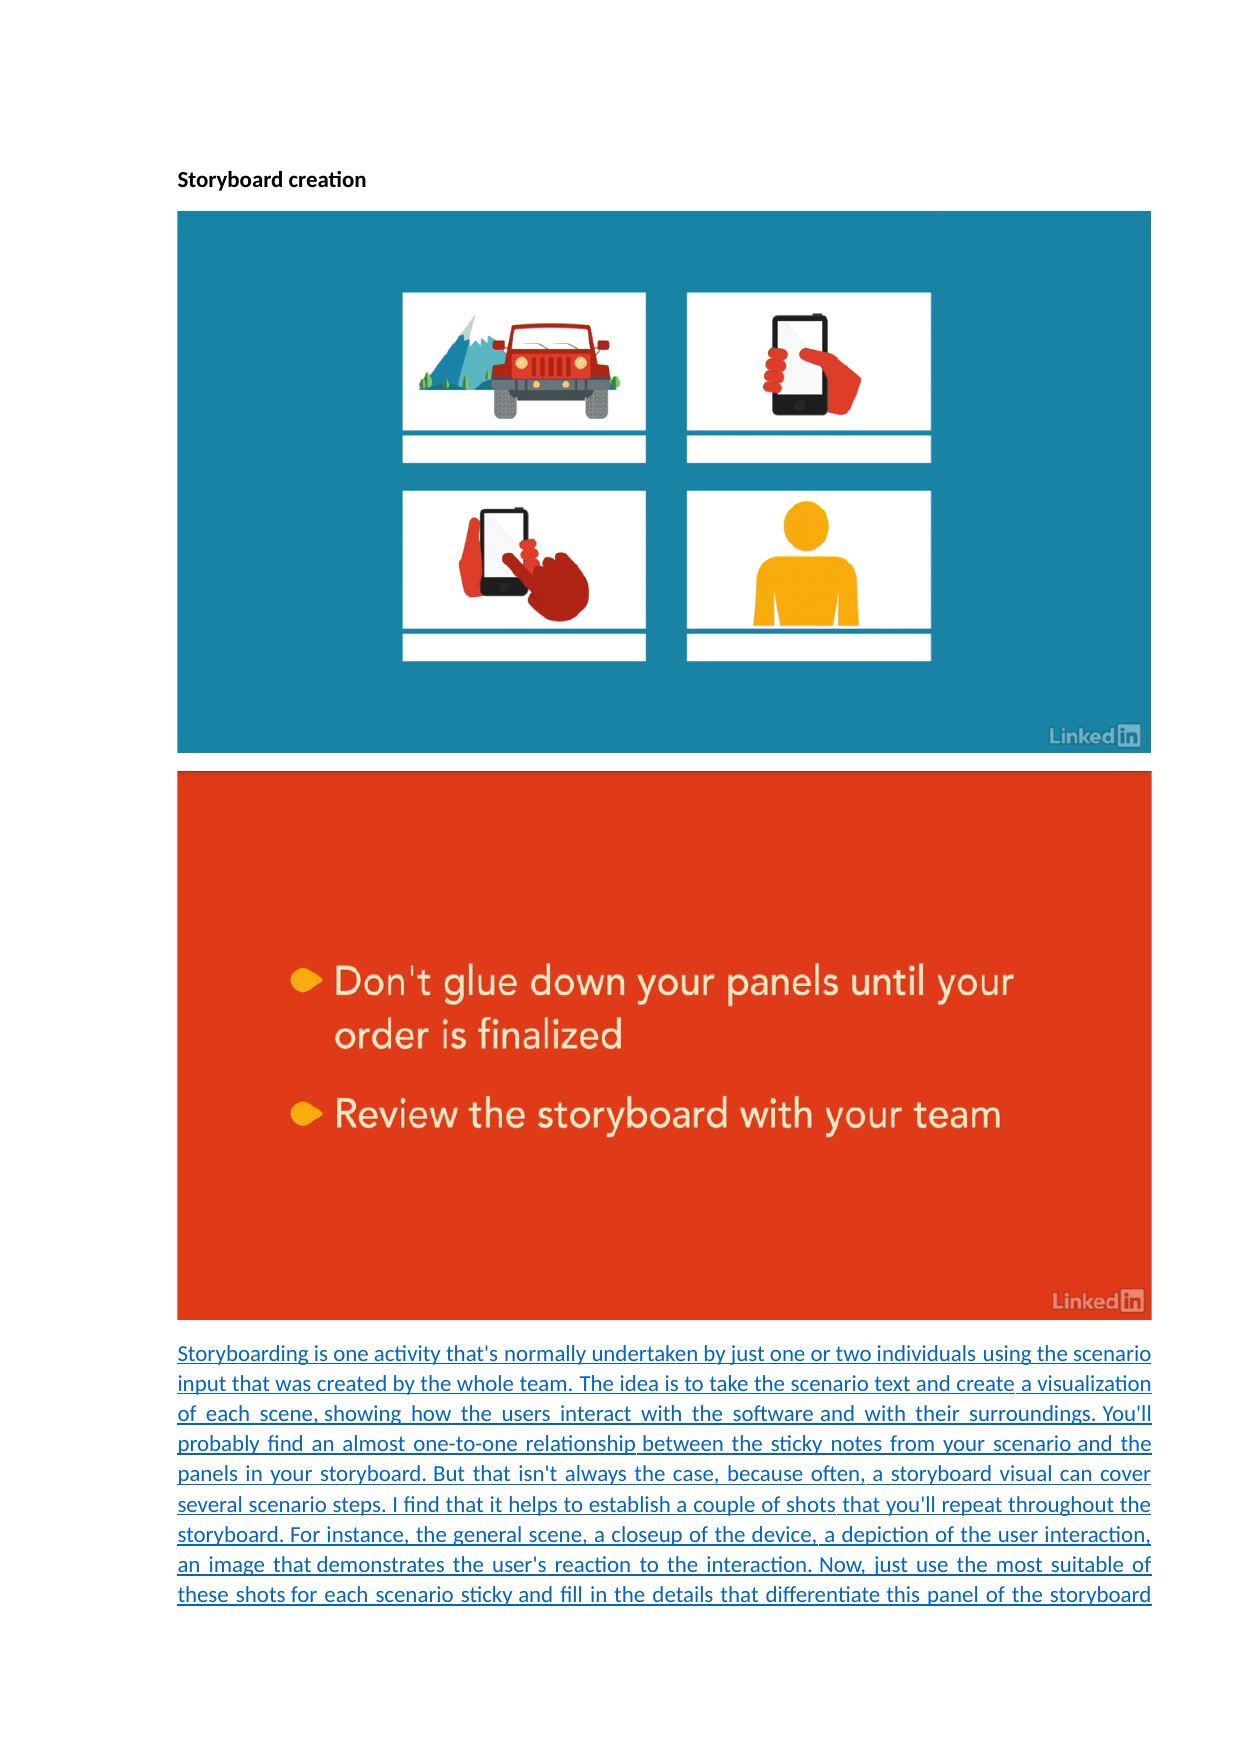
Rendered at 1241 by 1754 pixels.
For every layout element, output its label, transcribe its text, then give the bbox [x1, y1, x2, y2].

picture [177, 211, 1151, 753]
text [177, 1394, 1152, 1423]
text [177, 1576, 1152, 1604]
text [177, 1454, 1152, 1574]
picture [177, 771, 1152, 1320]
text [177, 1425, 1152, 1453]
text Storyboard creation [177, 165, 1152, 193]
